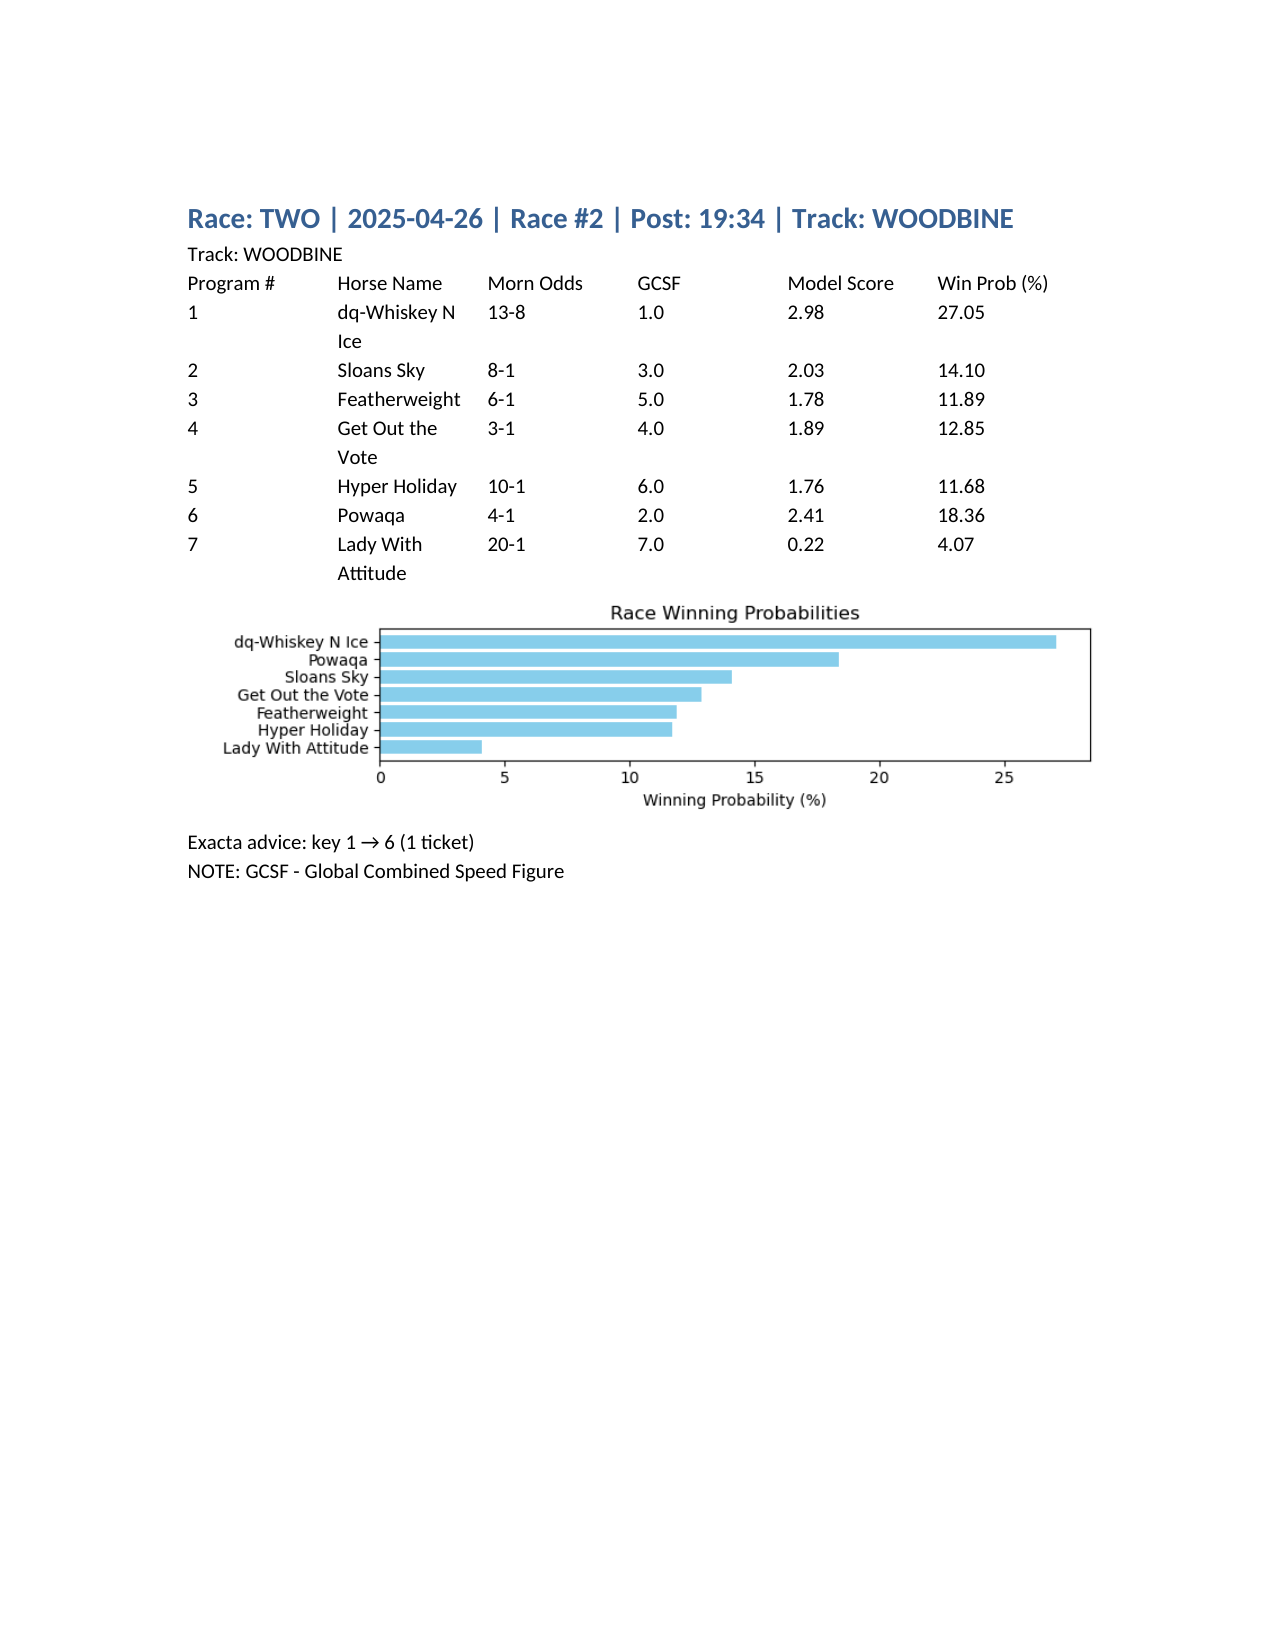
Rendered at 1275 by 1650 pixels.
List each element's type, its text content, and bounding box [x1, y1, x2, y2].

text NOTE: GCSF - Global Combined Speed Figure [187, 858, 1087, 884]
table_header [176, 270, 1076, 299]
text Track: WOODBINE [187, 241, 1087, 266]
picture [206, 589, 1107, 826]
subtitle Race: TWO | 2025-04-26 | Race #2 | Post: 19:34 | Track: WOODBINE [187, 200, 1087, 236]
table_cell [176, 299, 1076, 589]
text Exacta advice: key 1 → 6 (1 ticket) [187, 829, 1087, 855]
